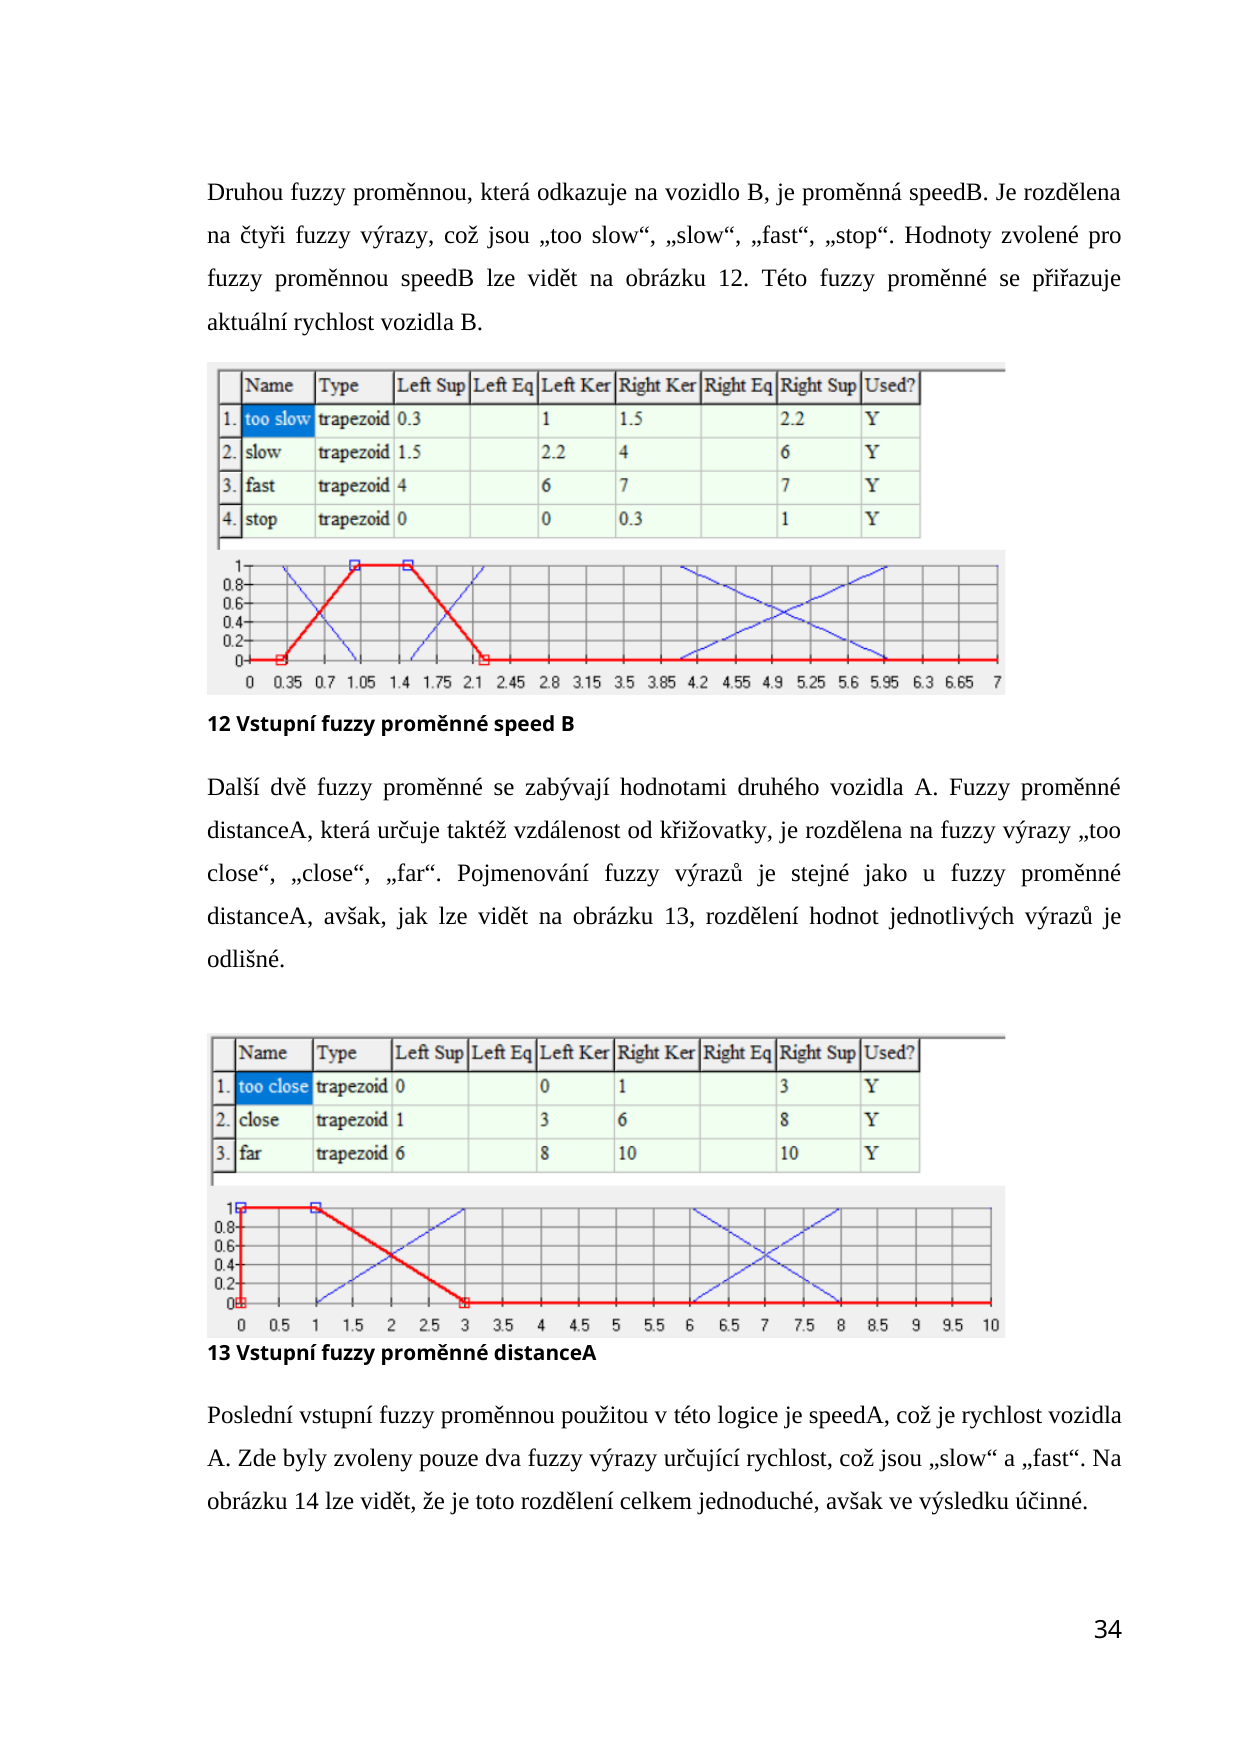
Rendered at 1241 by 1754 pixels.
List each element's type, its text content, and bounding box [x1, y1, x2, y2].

text Poslední vstupní fuzzy proměnnou použitou v této logice je speedA, což je rychlost vozidla A. Zde byly zvoleny pouze dva fuzzy výrazy určující rychlost, což jsou „slow“ a „fast“. Na obrázku 14 lze vidět, že je toto rozdělení celkem jednoduché, avšak ve výsledku účinné. [207, 1400, 1122, 1515]
text Vstupní fuzzy proměnné speed B [207, 709, 1122, 738]
picture [206, 1033, 1006, 1338]
picture [206, 362, 1006, 695]
text Druhou fuzzy proměnnou, která odkazuje na vozidlo B, je proměnná speedB. Je rozdělena na čtyři fuzzy výrazy, což jsou „too slow“, „slow“, „fast“, „stop“. Hodnoty zvolené pro fuzzy proměnnou speedB lze vidět na obrázku 12. Této fuzzy proměnné se přiřazuje aktuální rychlost vozidla B. [207, 177, 1122, 335]
text Další dvě fuzzy proměnné se zabývají hodnotami druhého vozidla A. Fuzzy proměnné distanceA, která určuje taktéž vzdálenost od křižovatky, je rozdělena na fuzzy výrazy „too close“, „close“, „far“. Pojmenování fuzzy výrazů je stejné jako u fuzzy proměnné distanceA, avšak, jak lze vidět na obrázku 13, rozdělení hodnot jednotlivých výrazů je odlišné. [207, 772, 1122, 973]
text Vstupní fuzzy proměnné distanceA [207, 1338, 1122, 1366]
